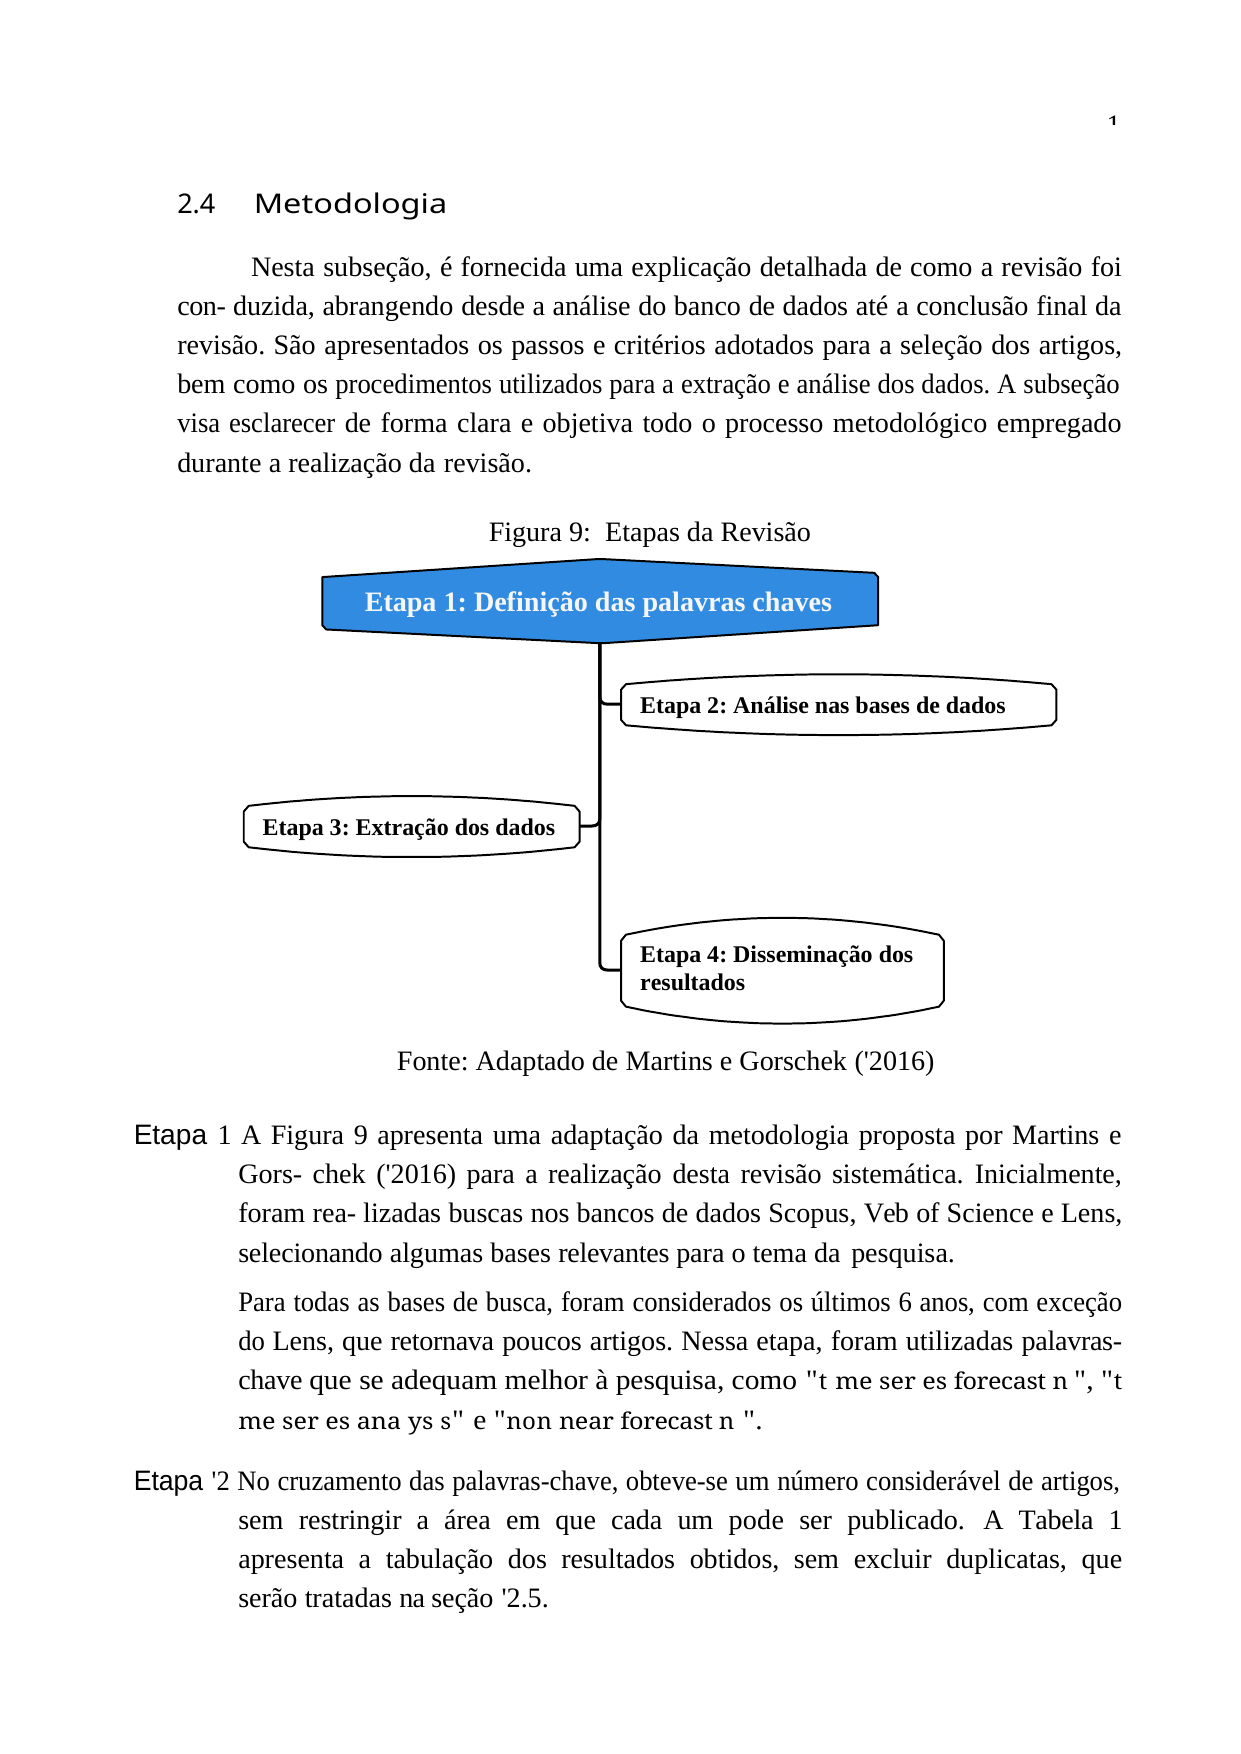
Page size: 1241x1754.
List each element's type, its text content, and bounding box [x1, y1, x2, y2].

list Metodologia [177, 184, 1240, 221]
text Figura 9: Etapas da Revisão [278, 515, 1022, 547]
text Nesta subseção, é fornecida uma explicação detalhada de como a revisão foi con- duzida, abrangendo desde a análise do banco de dados até a conclusão final da revisão. São apresentados os passos e critérios adotados para a seleção dos artigos, bem como os procedimentos utilizados para a extração e análise dos dados. A subseção visa esclarecer de forma clara e objetiva todo o processo metodológico empregado durante a realização da revisão. [177, 250, 1122, 478]
text Para todas as bases de busca, foram considerados os últimos 6 anos, com exceção do Lens, que retornava poucos artigos. Nessa etapa, foram utilizadas palavras-chave que se adequam melhor à pesquisa, como "t me ser es forecast n ", "t me ser es ana ys s" e "non near forecast n ". [238, 1285, 1122, 1436]
text Fonte: Adaptado de Martins e Gorschek ('2016) [397, 1043, 1240, 1076]
text Etapa 1 A Figura 9 apresenta uma adaptação da metodologia proposta por Martins e Gors- chek ('2016) para a realização desta revisão sistemática. Inicialmente, foram rea- lizadas buscas nos bancos de dados Scopus, Veb of Science e Lens, selecionando algumas bases relevantes para o tema da pesquisa. [133, 1118, 1122, 1268]
text Etapa '2 No cruzamento das palavras-chave, obteve-se um número considerável de artigos, sem restringir a área em que cada um pode ser publicado. A Tabela 1 apresenta a tabulação dos resultados obtidos, sem excluir duplicatas, que serão tratadas na seção '2.5. [133, 1464, 1122, 1614]
